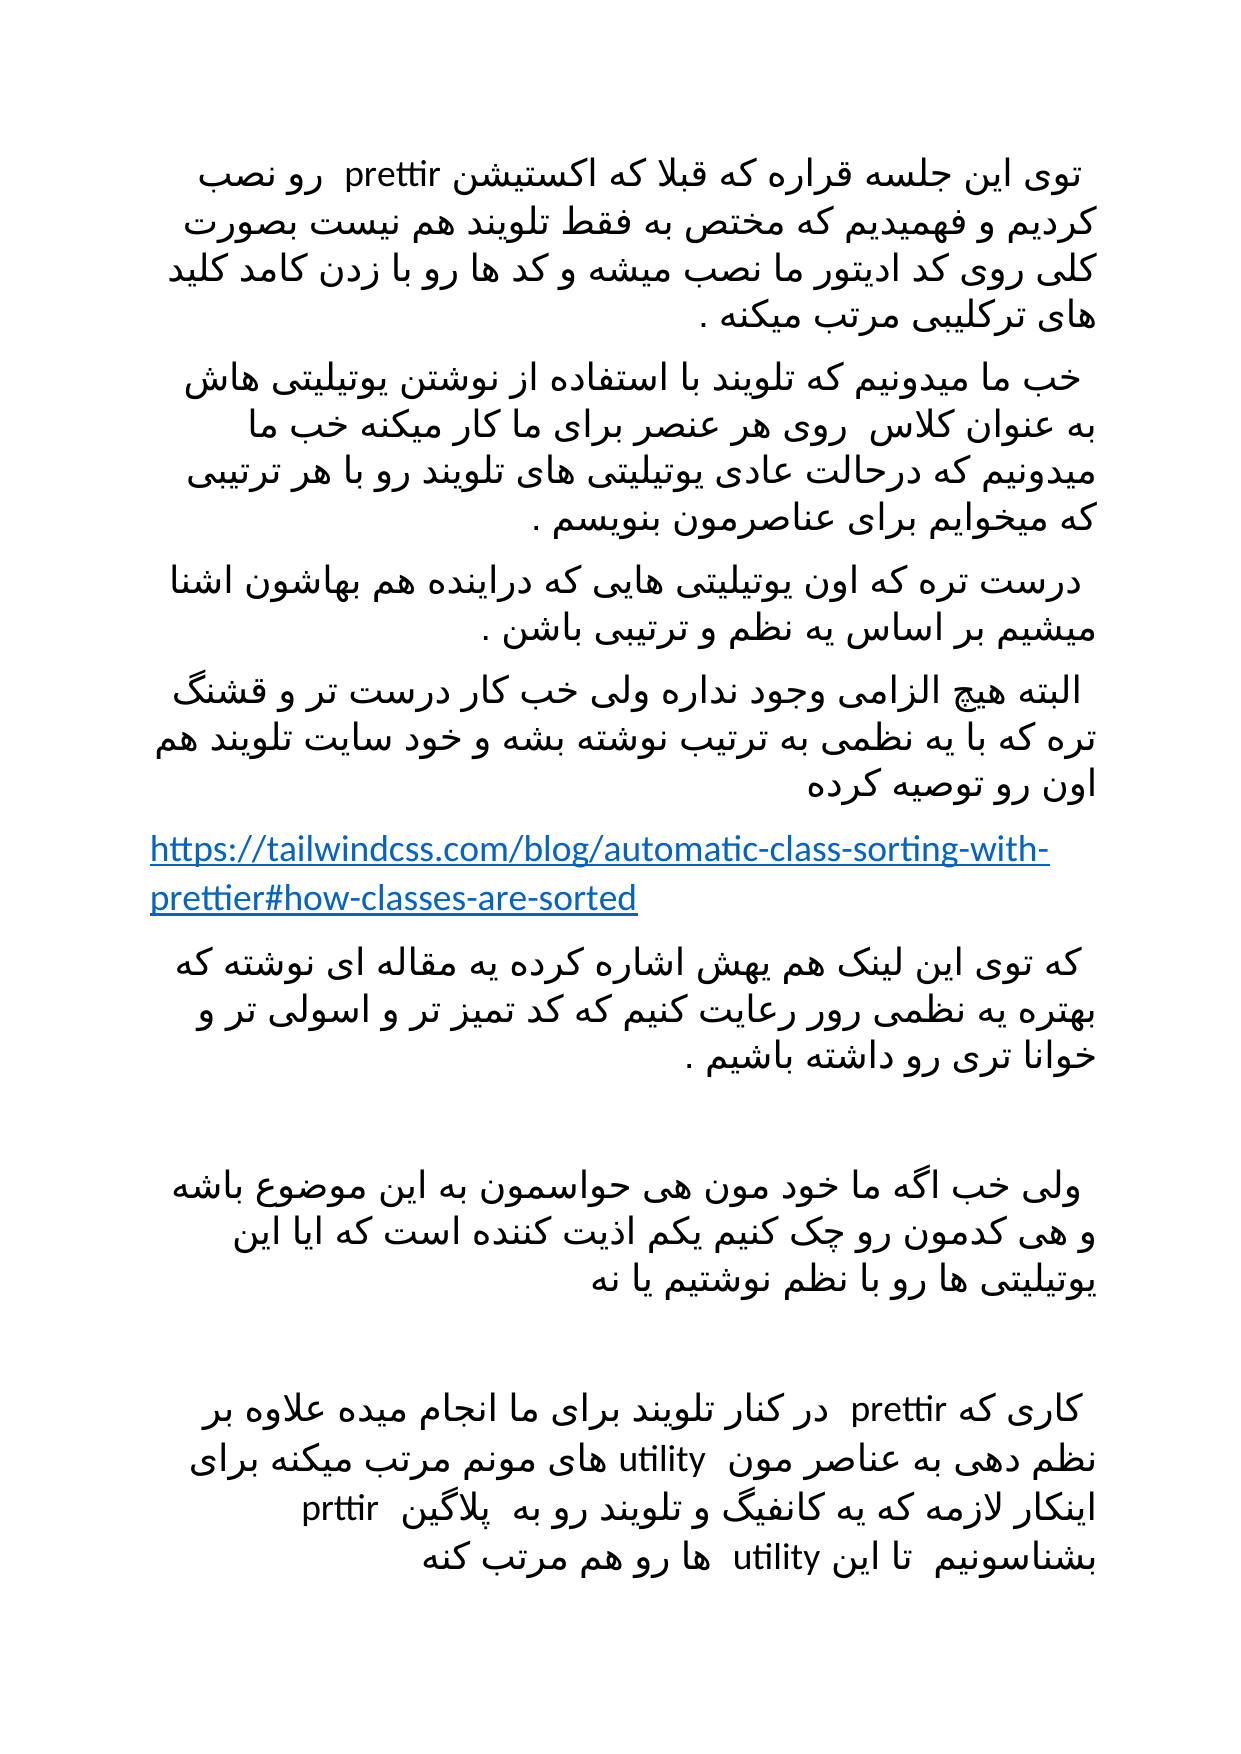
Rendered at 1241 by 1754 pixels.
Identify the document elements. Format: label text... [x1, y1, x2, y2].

text خب ما میدونیم که تلویند با استفاده از نوشتن یوتیلیتی هاش به عنوان کلاس روی هر عنصر برای ما کار میکنه خب ما میدونیم که درحالت عادی یوتیلیتی های تلویند رو با هر ترتیبی که میخوایم برای عناصرمون بنویسم . [150, 356, 1097, 538]
text که توی این لینک هم یهش اشاره کرده یه مقاله ای نوشته که بهتره یه نظمی رور رعایت کنیم که کد تمیز تر و اسولی تر و خوانا تری رو داشته باشیم . [150, 940, 1097, 1077]
text درست تره که اون یوتیلیتی هایی که دراینده هم بهاشون اشنا میشیم بر اساس یه نظم و ترتیبی باشن . [150, 558, 1097, 648]
text توی این جلسه قراره که قبلا که اکستیشن prettir رو نصب کردیم و فهمیدیم که مختص به فقط تلویند هم نیست بصورت کلی روی کد ادیتور ما نصب میشه و کد ها رو با زدن کامد کلید های ترکلیبی مرتب میکنه . [150, 150, 1097, 336]
text https://tailwindcss.com/blog/automatic-class-sorting-with-prettier#how-classes-are-sorted [150, 825, 1097, 920]
text ولی خب اگه ما خود مون هی حواسمون به این موضوع باشه و هی کدمون رو چک کنیم یکم اذیت کننده است که ایا این یوتیلیتی ها رو با نظم نوشتیم یا نه [150, 1163, 1097, 1299]
text کاری که prettir در کنار تلویند برای ما انجام میده علاوه بر نظم دهی به عناصر مون utility های مونم مرتب میکنه برای اینکار لازمه که یه کانفیگ و تلویند رو به پلاگین prttir بشناسونیم تا این utility ها رو هم مرتب کنه [150, 1385, 1097, 1579]
text البته هیچ الزامی وجود نداره ولی خب کار درست تر و قشنگ تره که با یه نظمی به ترتیب نوشته بشه و خود سایت تلویند هم اون رو توصیه کرده [150, 668, 1097, 804]
